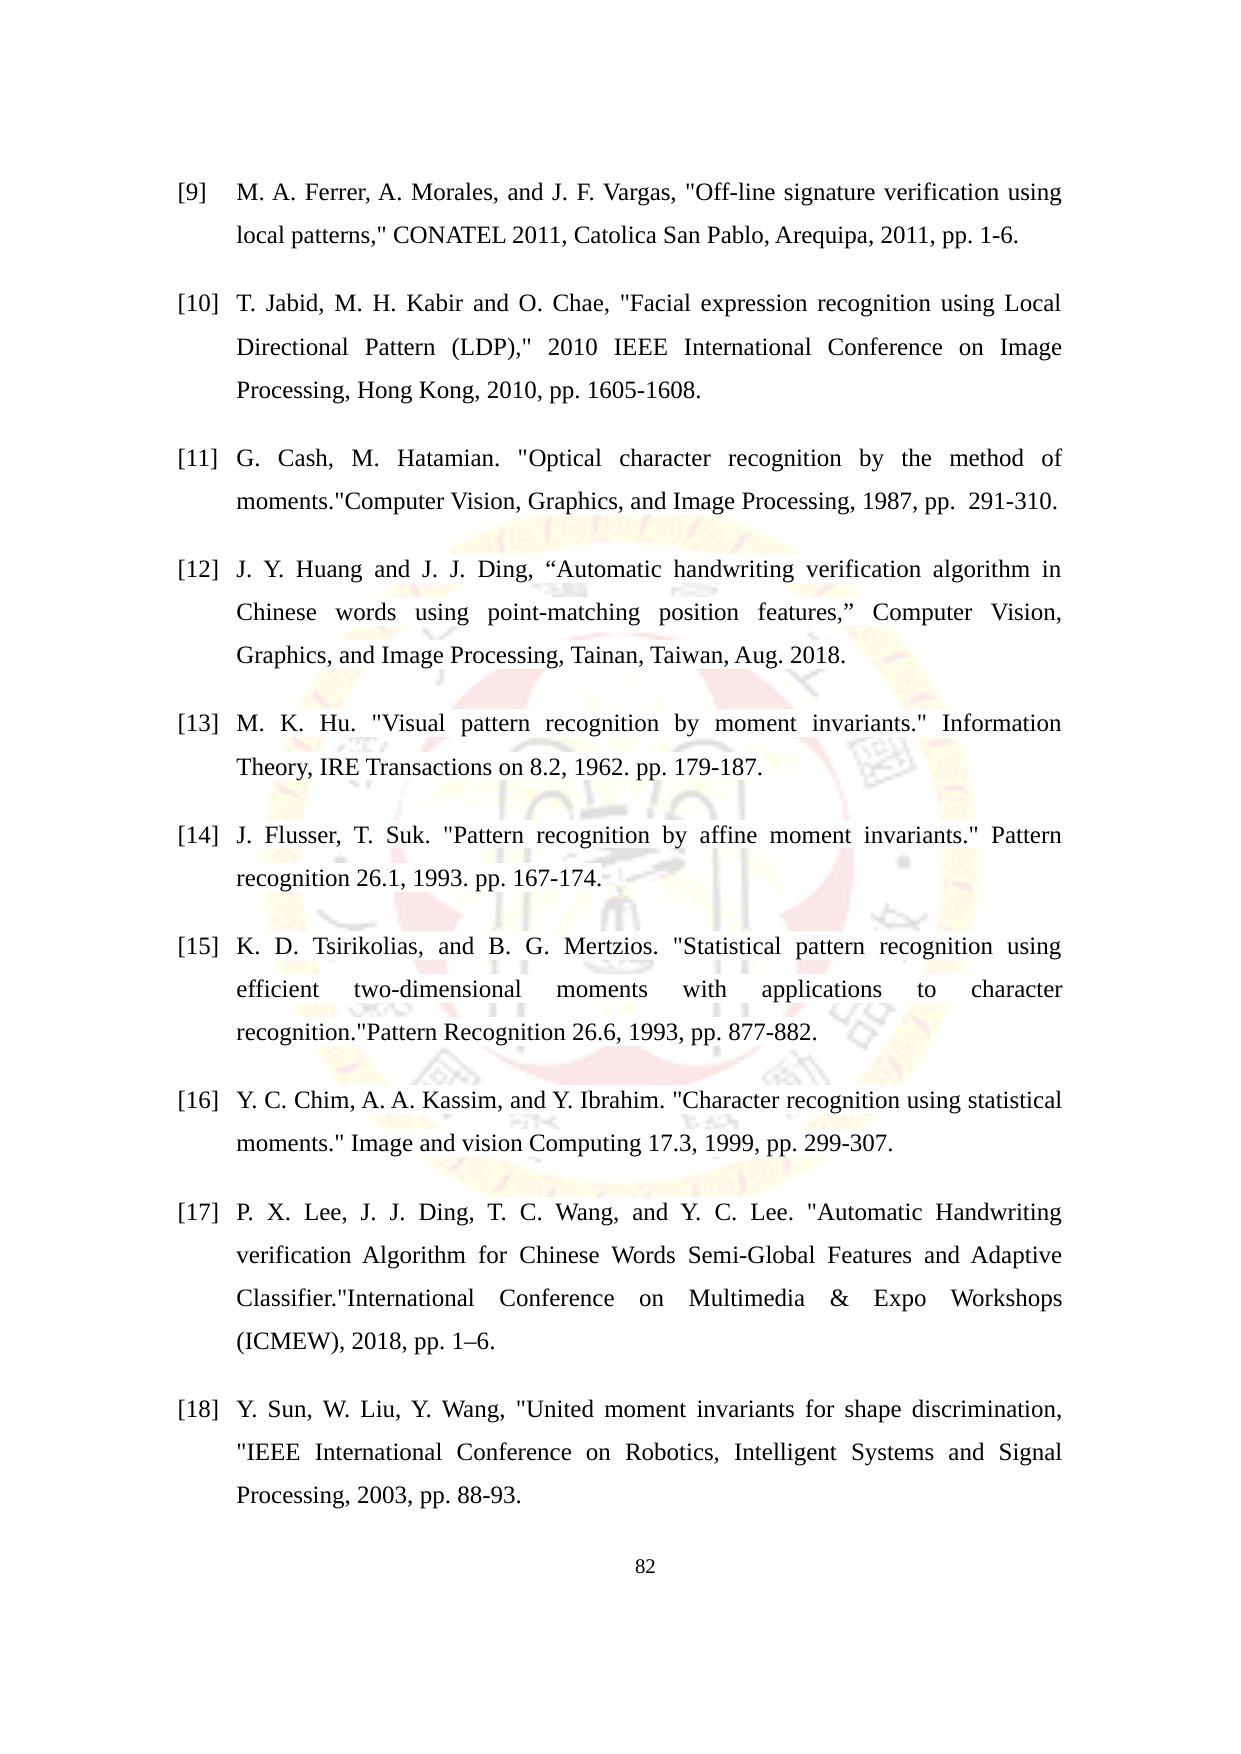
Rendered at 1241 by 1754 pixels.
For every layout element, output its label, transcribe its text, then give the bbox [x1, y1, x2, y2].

text T. Jabid, M. H. Kabir and O. Chae, "Facial expression recognition using Local Directional Pattern (LDP)," 2010 IEEE International Conference on Image Processing, Hong Kong, 2010, pp. 1605-1608. [177, 288, 1063, 403]
text M. A. Ferrer, A. Morales, and J. F. Vargas, "Off-line signature verification using local patterns," CONATEL 2011, Catolica San Pablo, Arequipa, 2011, pp. 1-6. [177, 177, 1063, 249]
text J. Flusser, T. Suk. "Pattern recognition by affine moment invariants." Pattern recognition 26.1, 1993. pp. 167-174. [177, 820, 1063, 892]
text K. D. Tsirikolias, and B. G. Mertzios. "Statistical pattern recognition using efficient two-dimensional moments with applications to character recognition."Pattern Recognition 26.6, 1993, pp. 877-882. [177, 931, 1063, 1046]
text P. X. Lee, J. J. Ding, T. C. Wang, and Y. C. Lee. "Automatic Handwriting verification Algorithm for Chinese Words Semi-Global Features and Adaptive Classifier."International Conference on Multimedia & Expo Workshops (ICMEW), 2018, pp. 1–6. [177, 1197, 1063, 1355]
text J. Y. Huang and J. J. Ding, “Automatic handwriting verification algorithm in Chinese words using point-matching position features,” Computer Vision, Graphics, and Image Processing, Tainan, Taiwan, Aug. 2018. [177, 554, 1063, 669]
text M. K. Hu. "Visual pattern recognition by moment invariants." Information Theory, IRE Transactions on 8.2, 1962. pp. 179-187. [177, 708, 1063, 780]
text Y. Sun, W. Liu, Y. Wang, "United moment invariants for shape discrimination, "IEEE International Conference on Robotics, Intelligent Systems and Signal Processing, 2003, pp. 88-93. [177, 1394, 1063, 1509]
text Y. C. Chim, A. A. Kassim, and Y. Ibrahim. "Character recognition using statistical moments." Image and vision Computing 17.3, 1999, pp. 299-307. [177, 1085, 1063, 1157]
text G. Cash, M. Hatamian. "Optical character recognition by the method of moments."Computer Vision, Graphics, and Image Processing, 1987, pp. 291-310. [177, 443, 1063, 515]
